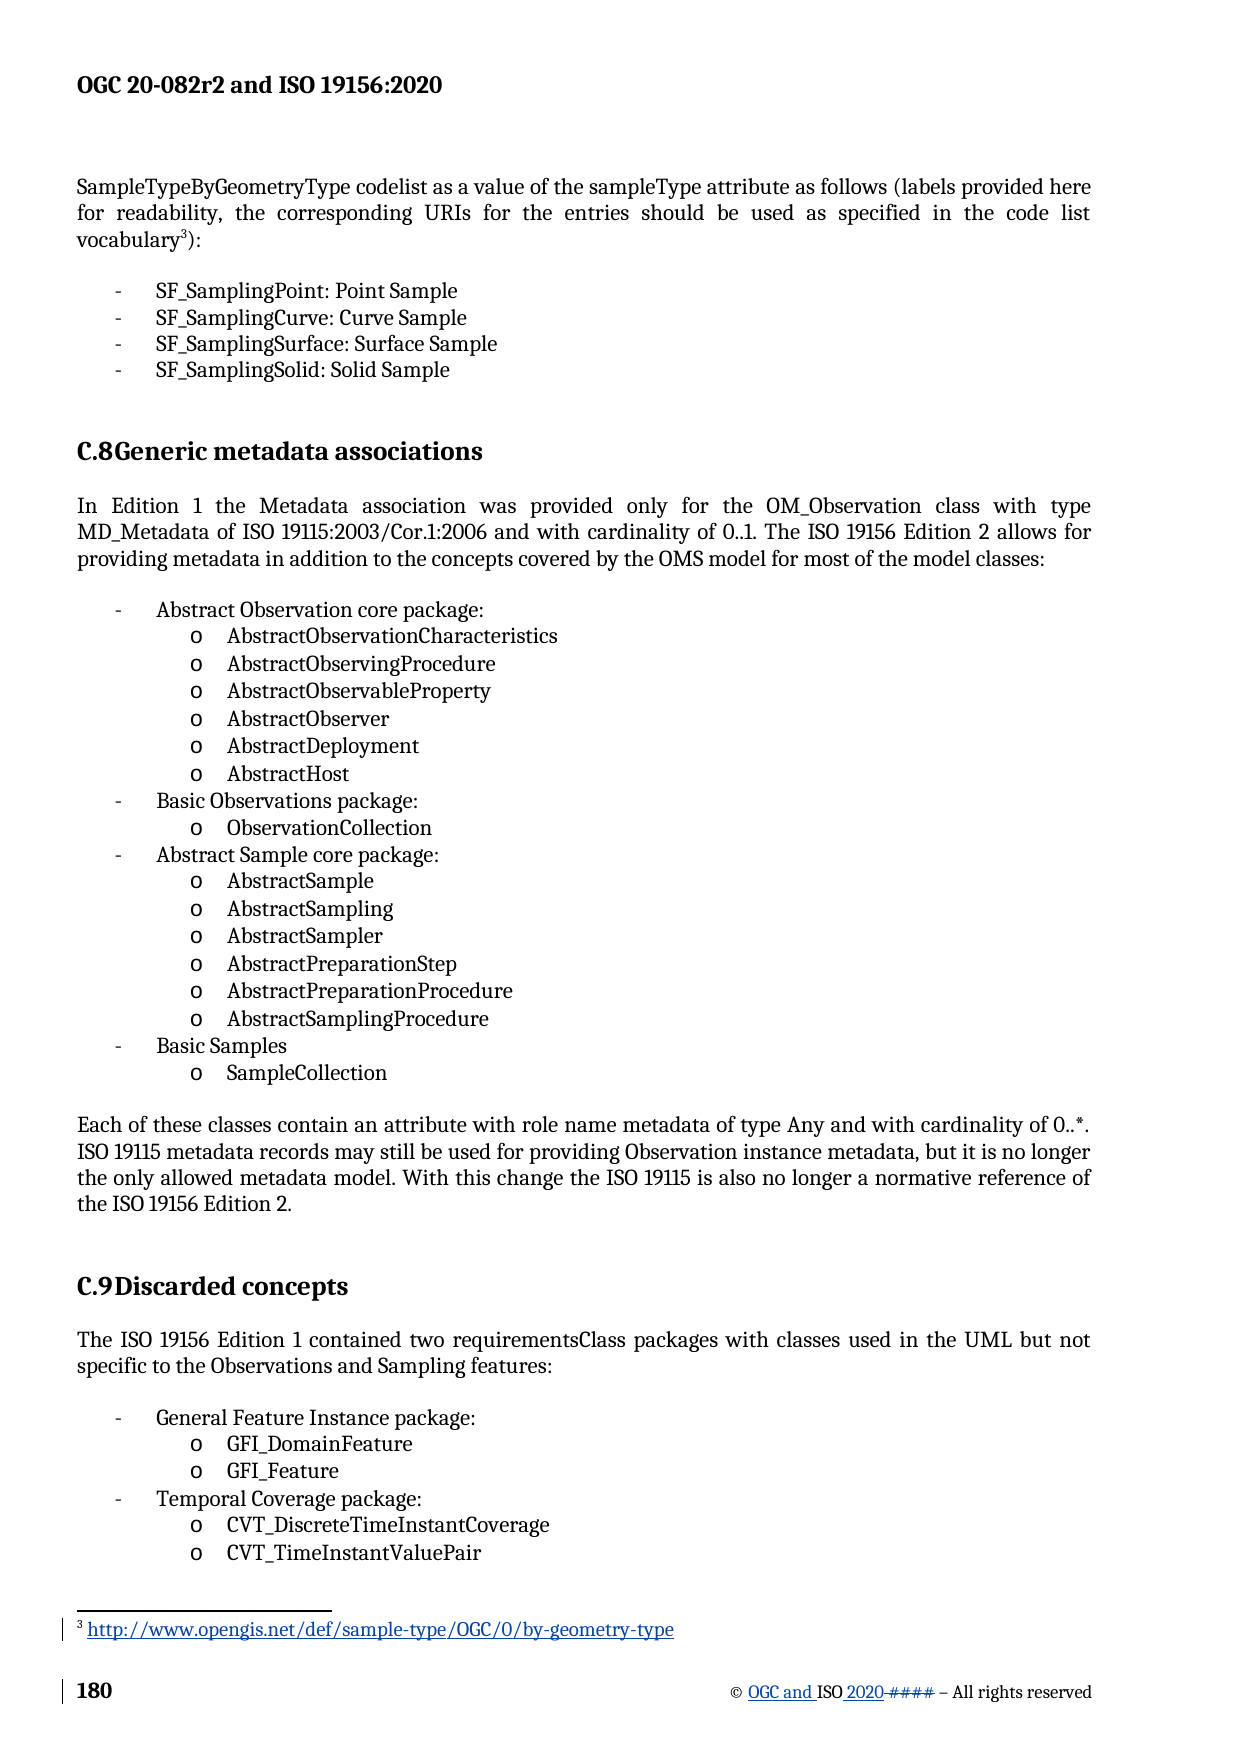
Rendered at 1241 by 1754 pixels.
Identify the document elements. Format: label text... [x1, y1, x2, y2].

list Temporal Coverage package: [114, 1486, 1092, 1512]
list AbstractObserver [189, 706, 1092, 733]
list Abstract Observation core package: [114, 597, 1092, 623]
list SampleCollection [189, 1059, 1092, 1087]
list AbstractObservableProperty [189, 678, 1092, 706]
list ObservationCollection [189, 814, 1092, 842]
list AbstractSamplingProcedure [189, 1006, 1092, 1033]
text Each of these classes contain an attribute with role name metadata of type Any and with cardinality of 0..*. ISO 19115 metadata records may still be used for providing Observation instance metadata, but it is no longer the only allowed metadata model. With this change the ISO 19115 is also no longer a normative reference of the ISO 19156 Edition 2. [77, 1112, 1092, 1217]
list AbstractObservationCharacteristics [189, 623, 1092, 651]
list AbstractSampling [189, 896, 1092, 923]
list AbstractSample [189, 868, 1092, 896]
list AbstractSampler [189, 923, 1092, 951]
text Generic metadata associations [77, 436, 1092, 468]
list SF_SamplingSolid: Solid Sample [114, 357, 1092, 383]
list General Feature Instance package: [114, 1404, 1092, 1431]
list AbstractObservingProcedure [189, 651, 1092, 678]
text Discarded concepts [77, 1271, 1092, 1302]
list AbstractDeployment [189, 733, 1092, 761]
list CVT_TimeInstantValuePair [189, 1540, 1092, 1567]
list Basic Observations package: [114, 788, 1092, 814]
list SF_SamplingPoint: Point Sample [114, 278, 1092, 304]
text The ISO 19156 Edition 1 contained two requirementsClass packages with classes used in the UML but not specific to the Observations and Sampling features: [77, 1327, 1092, 1379]
list CVT_DiscreteTimeInstantCoverage [189, 1512, 1092, 1540]
list SF_SamplingSurface: Surface Sample [114, 331, 1092, 357]
list Basic Samples [114, 1033, 1092, 1059]
list Abstract Sample core package: [114, 842, 1092, 868]
list SF_SamplingCurve: Curve Sample [114, 304, 1092, 331]
text In Edition 1 the Metadata association was provided only for the OM_Observation class with type MD_Metadata of ISO 19115:2003/Cor.1:2006 and with cardinality of 0..1. The ISO 19156 Edition 2 allows for providing metadata in addition to the concepts covered by the OMS model for most of the model classes: [77, 493, 1092, 572]
list GFI_Feature [189, 1458, 1092, 1486]
list AbstractPreparationStep [189, 951, 1092, 978]
list GFI_DomainFeature [189, 1431, 1092, 1458]
list AbstractHost [189, 761, 1092, 788]
list AbstractPreparationProcedure [189, 978, 1092, 1006]
